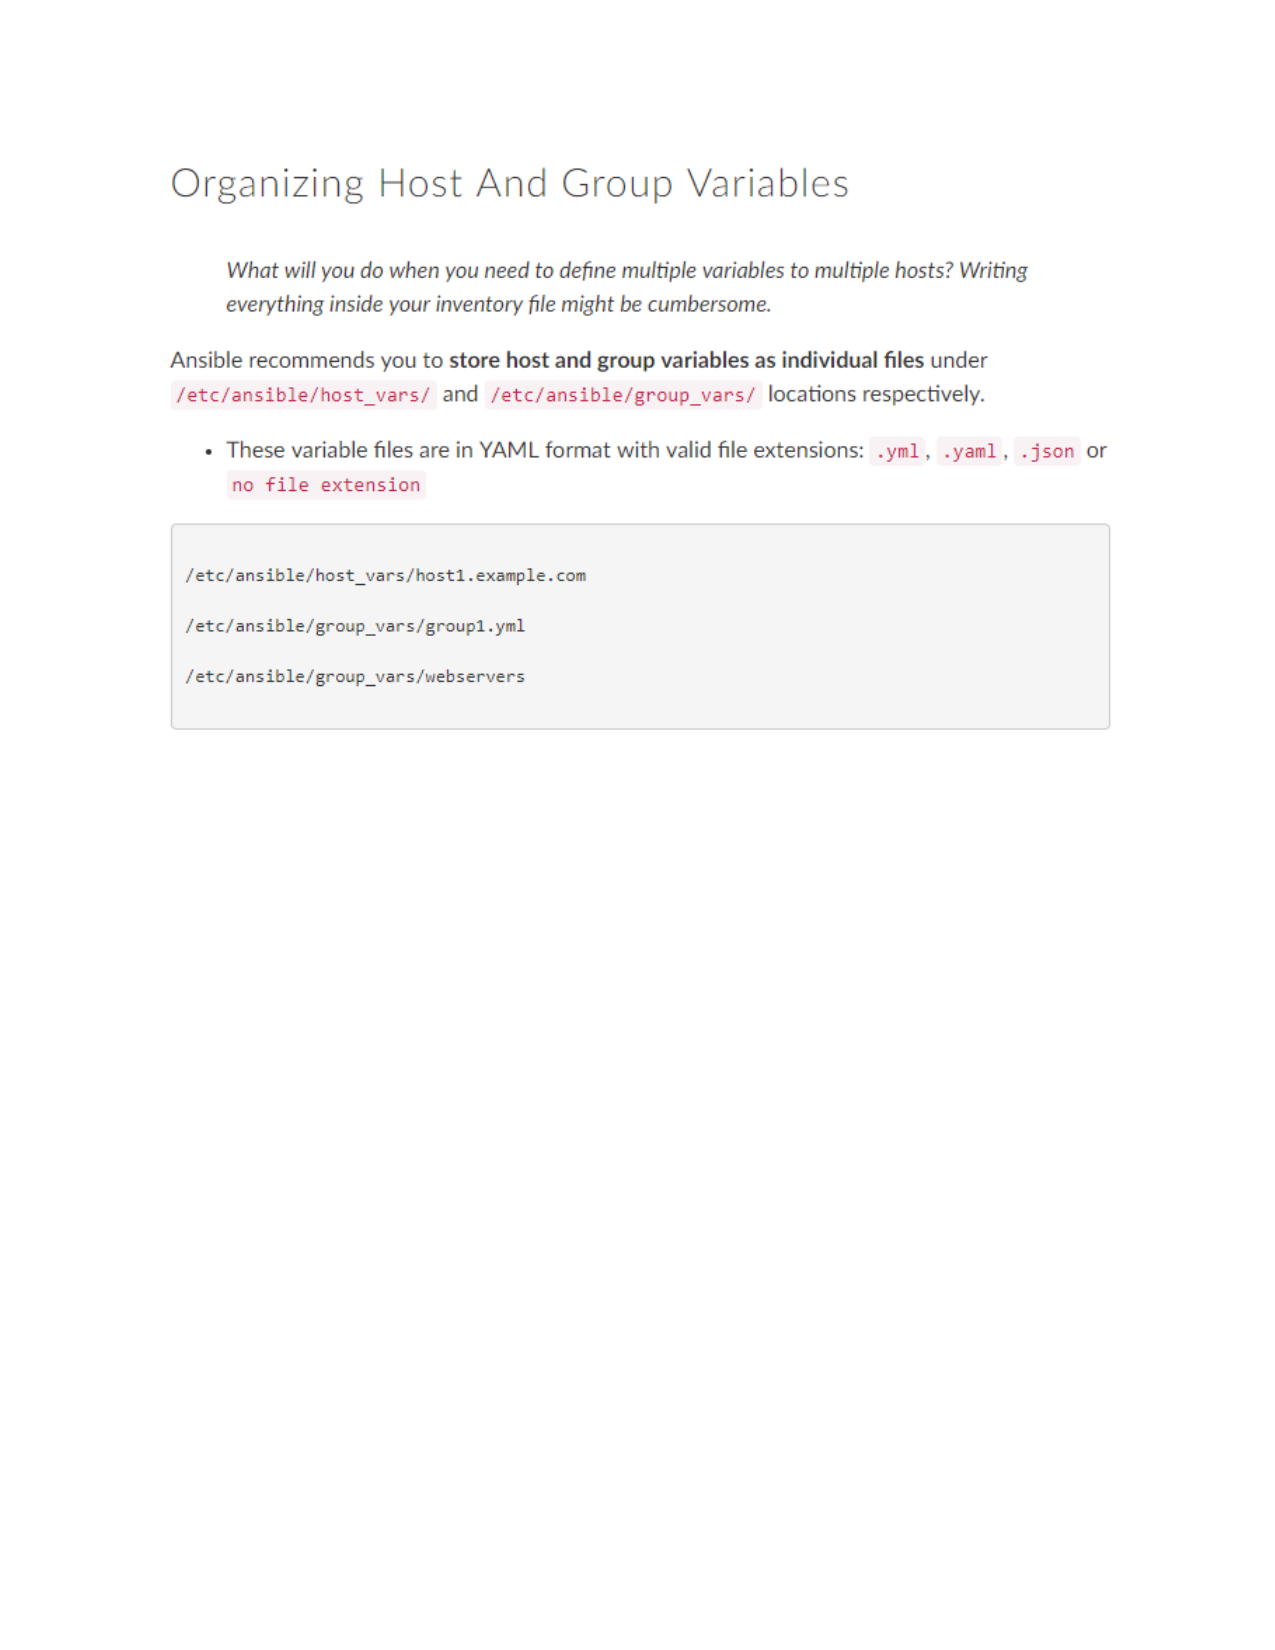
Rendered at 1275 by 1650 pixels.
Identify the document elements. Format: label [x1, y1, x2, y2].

picture [150, 150, 1125, 751]
